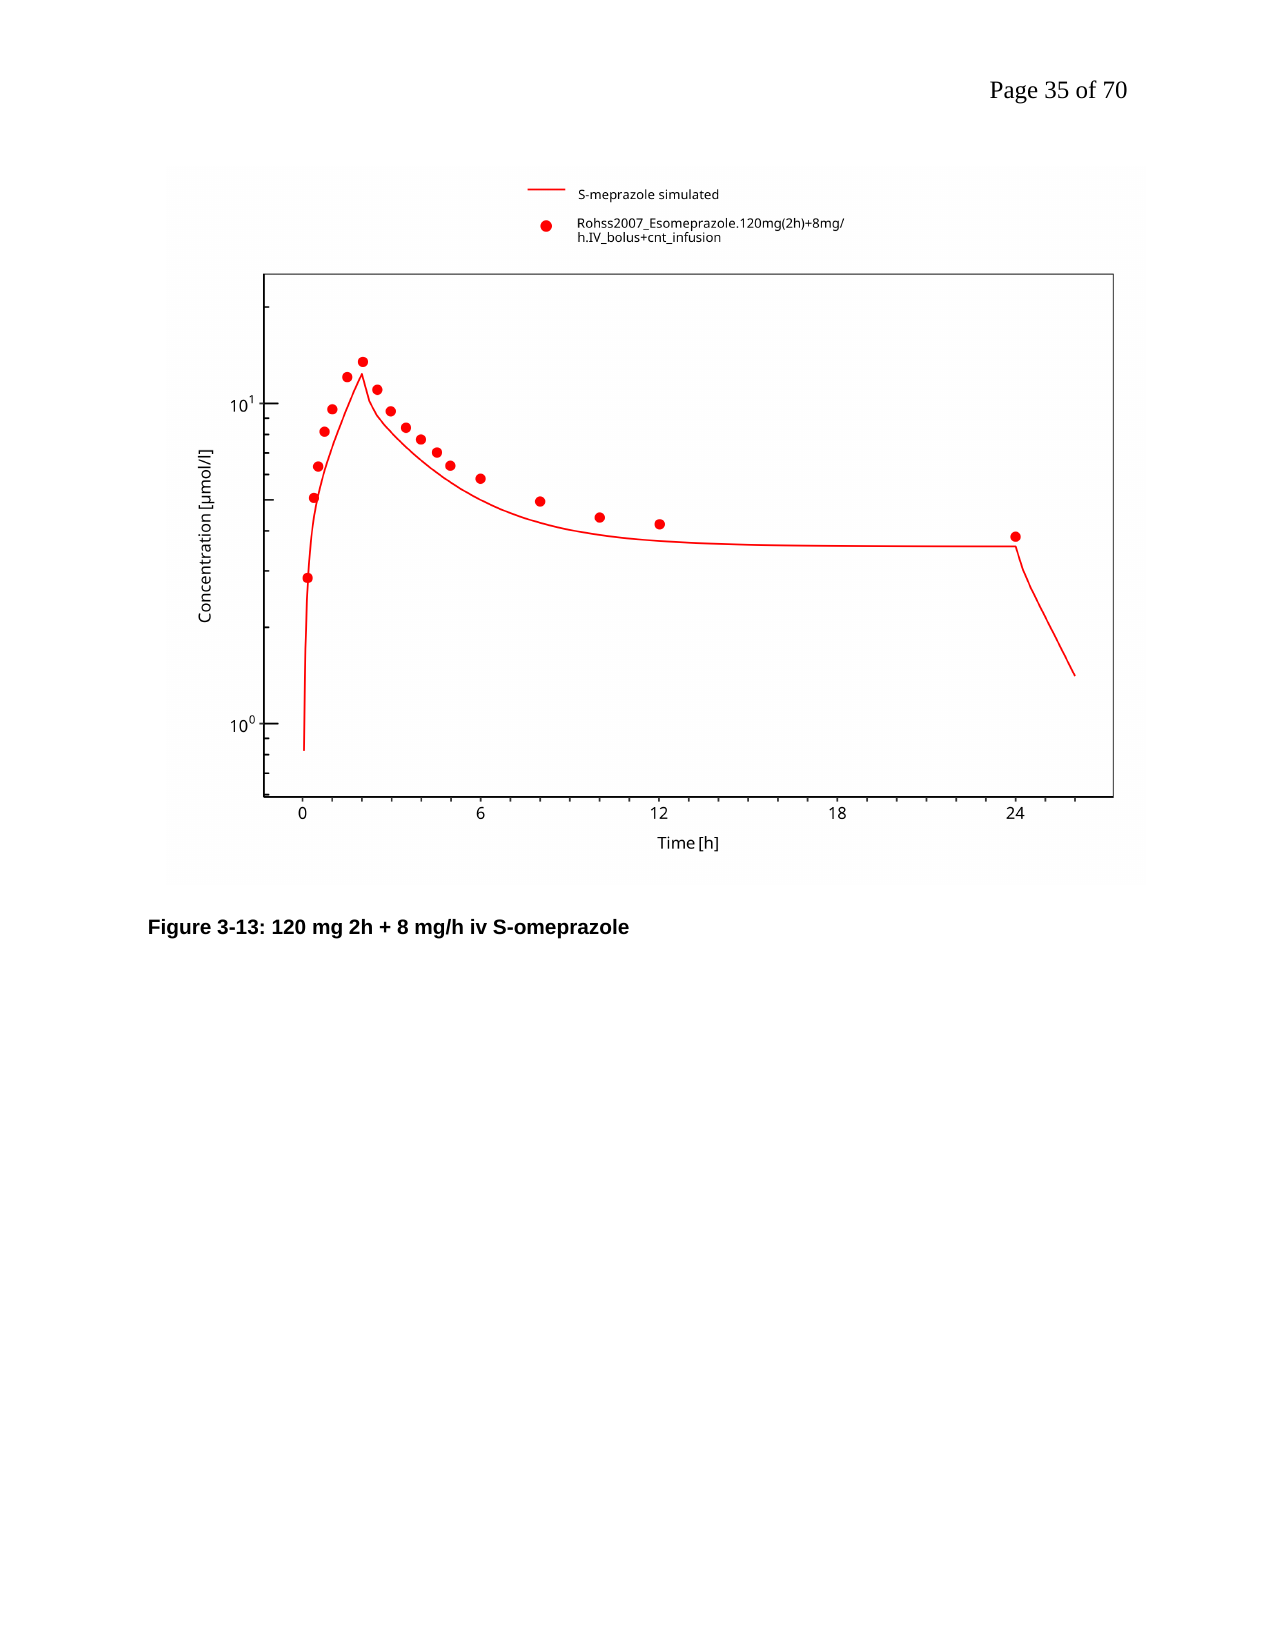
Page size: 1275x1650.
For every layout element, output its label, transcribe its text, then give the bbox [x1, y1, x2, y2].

picture [166, 166, 1146, 885]
text Figure 3-13: 120 mg 2h + 8 mg/h iv S-omeprazole [148, 915, 1127, 939]
